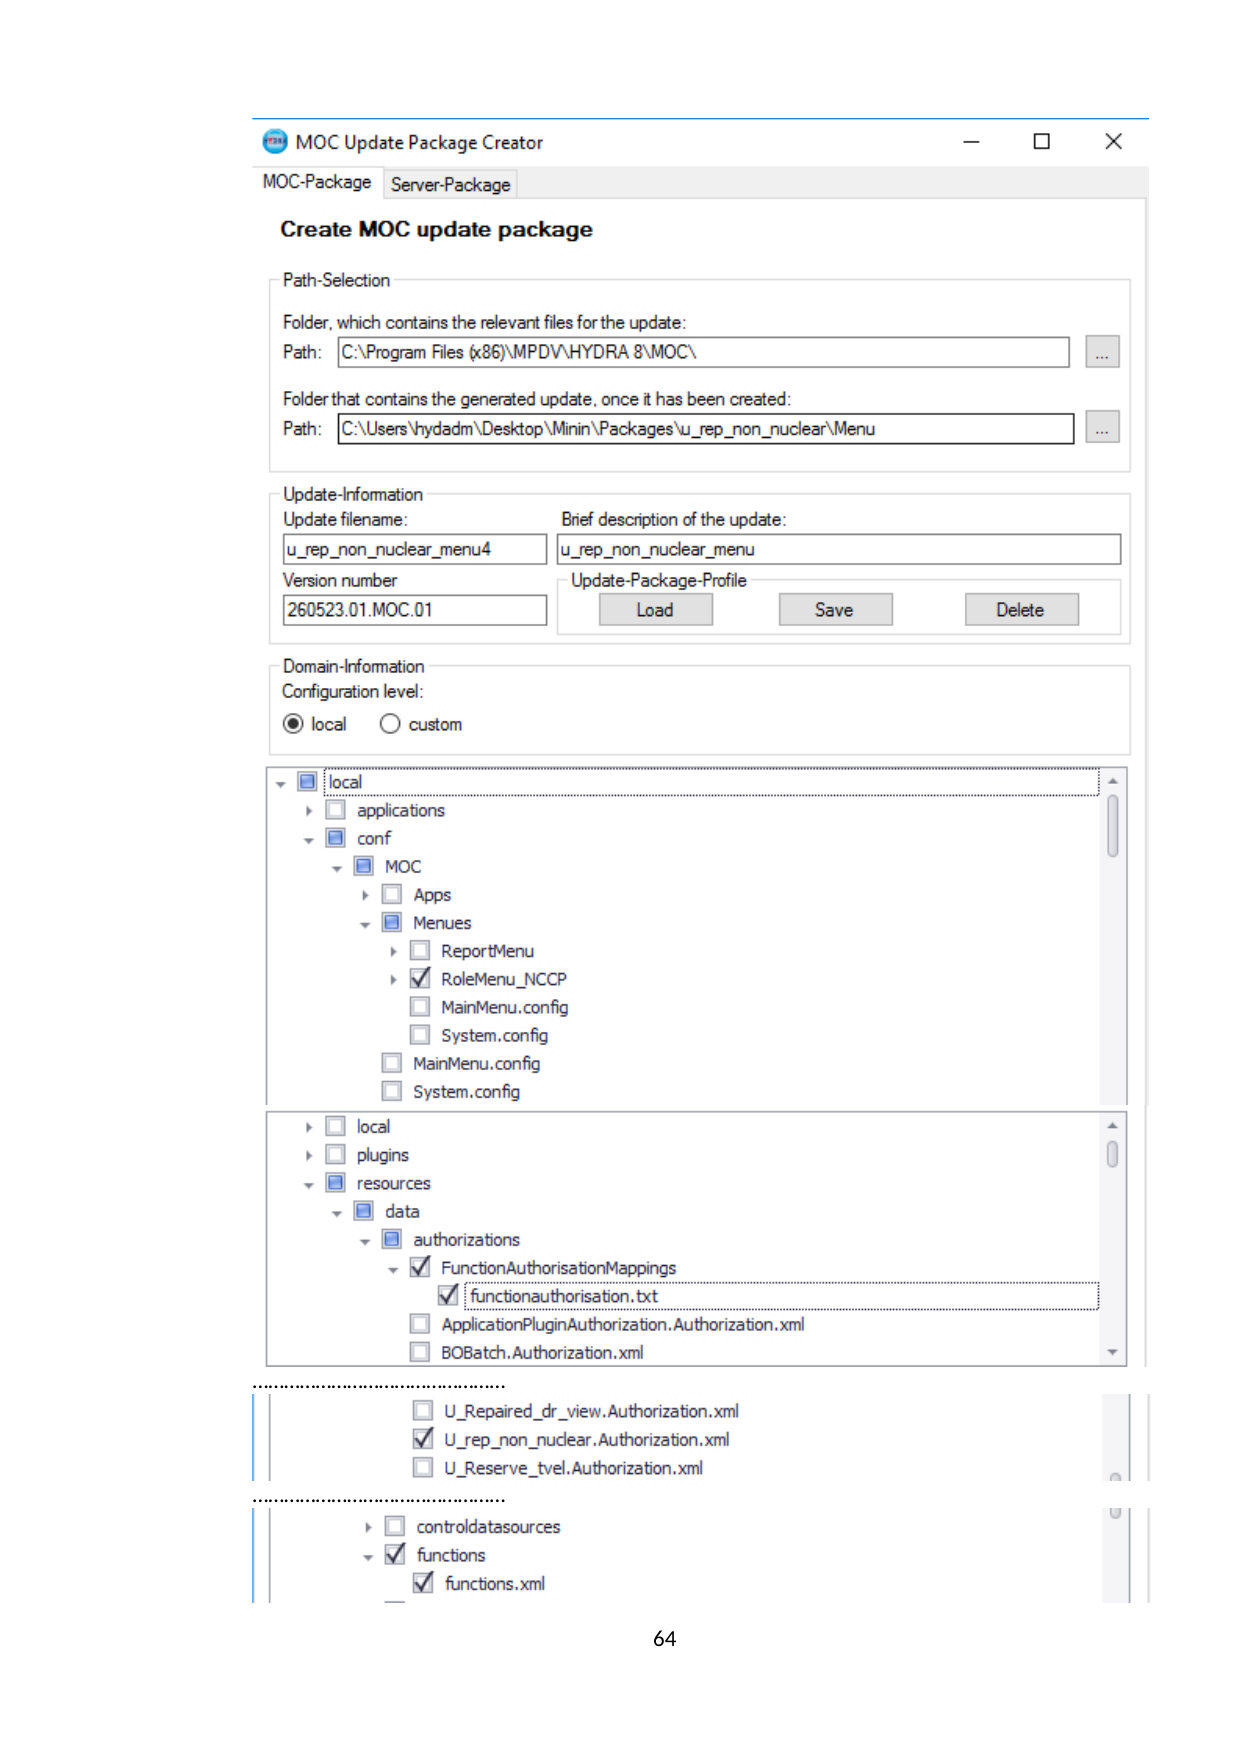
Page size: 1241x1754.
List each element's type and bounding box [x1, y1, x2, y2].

picture [252, 1508, 1151, 1603]
picture [252, 118, 1149, 1367]
picture [252, 1394, 1151, 1481]
list [215, 118, 1152, 1602]
